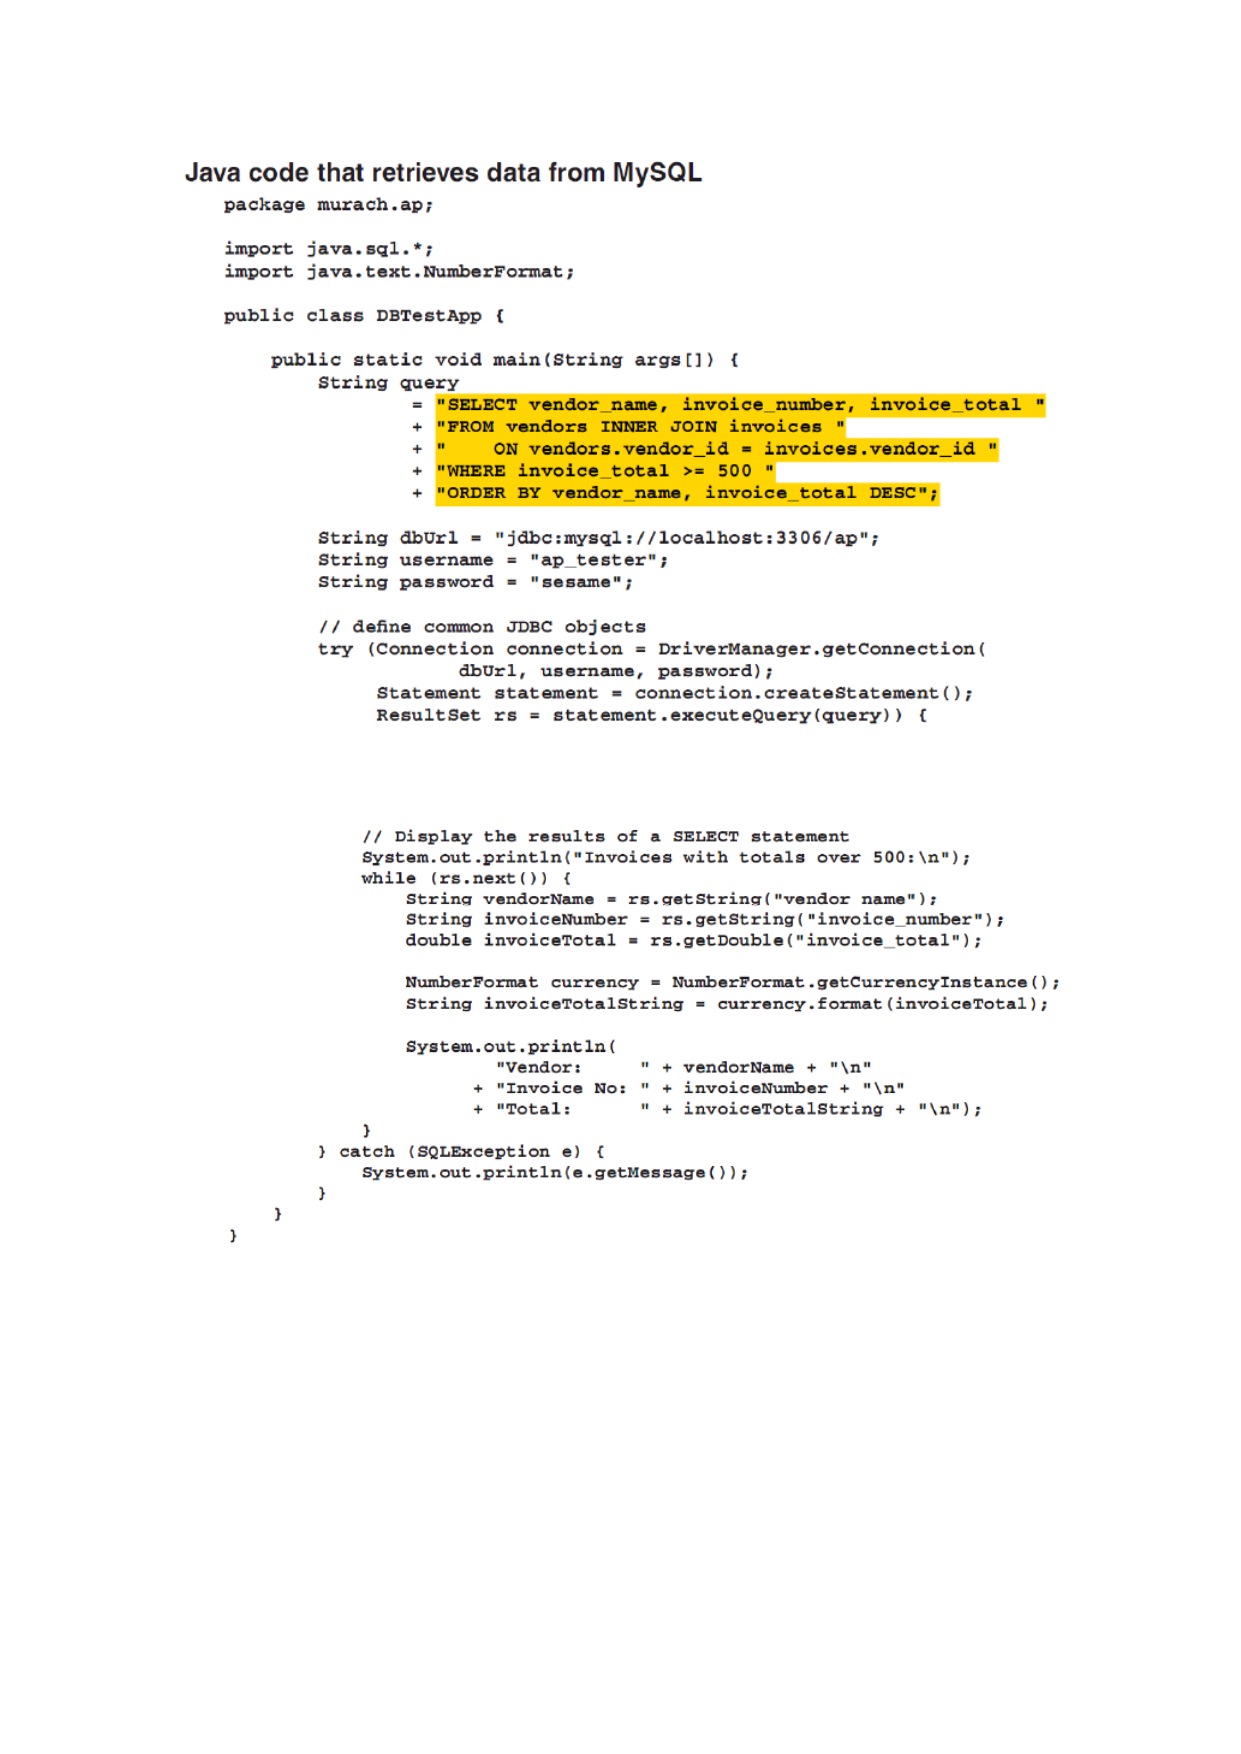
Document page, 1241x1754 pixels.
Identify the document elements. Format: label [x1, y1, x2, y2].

picture [150, 805, 1091, 1256]
picture [150, 150, 1091, 740]
